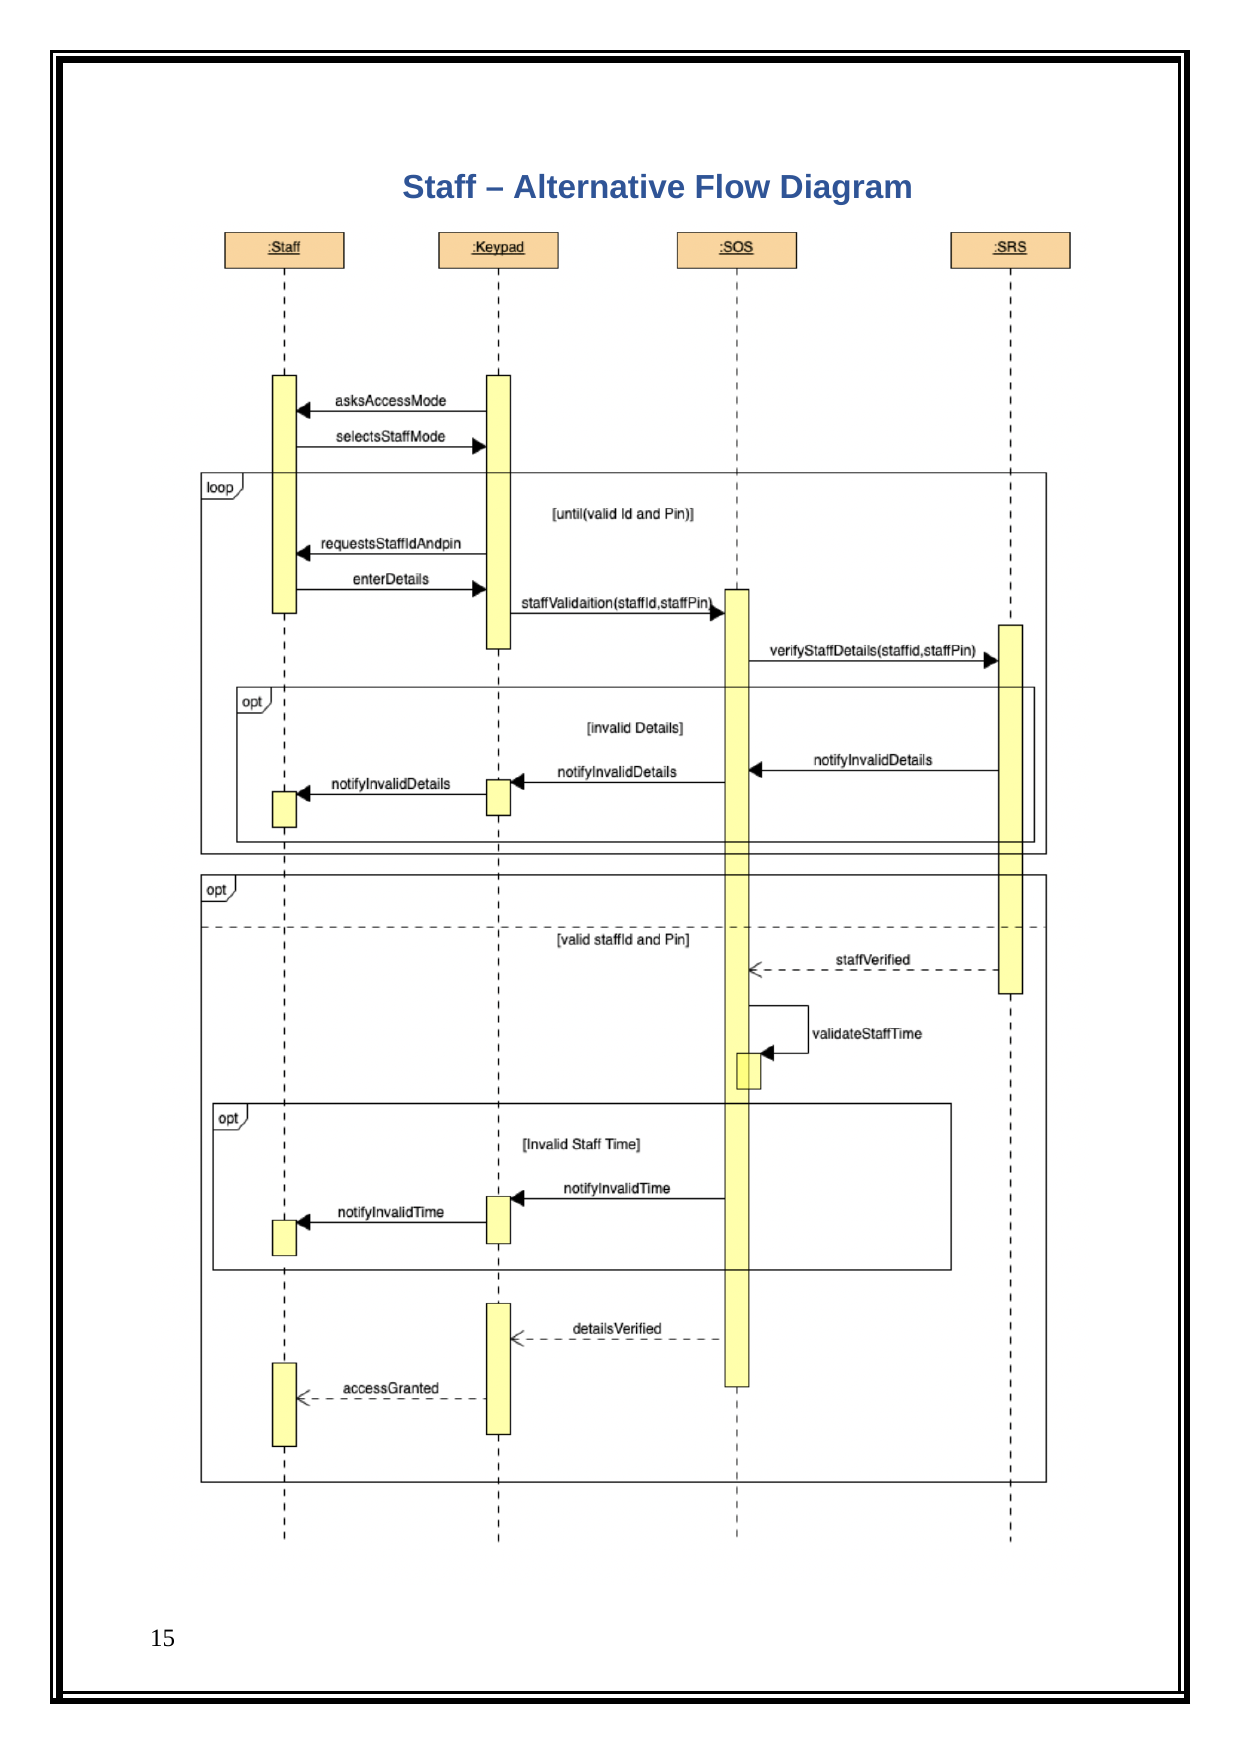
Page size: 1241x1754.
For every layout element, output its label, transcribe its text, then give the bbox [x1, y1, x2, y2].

subtitle Staff – Alternative Flow Diagram [150, 167, 1090, 205]
picture [150, 221, 1091, 1585]
